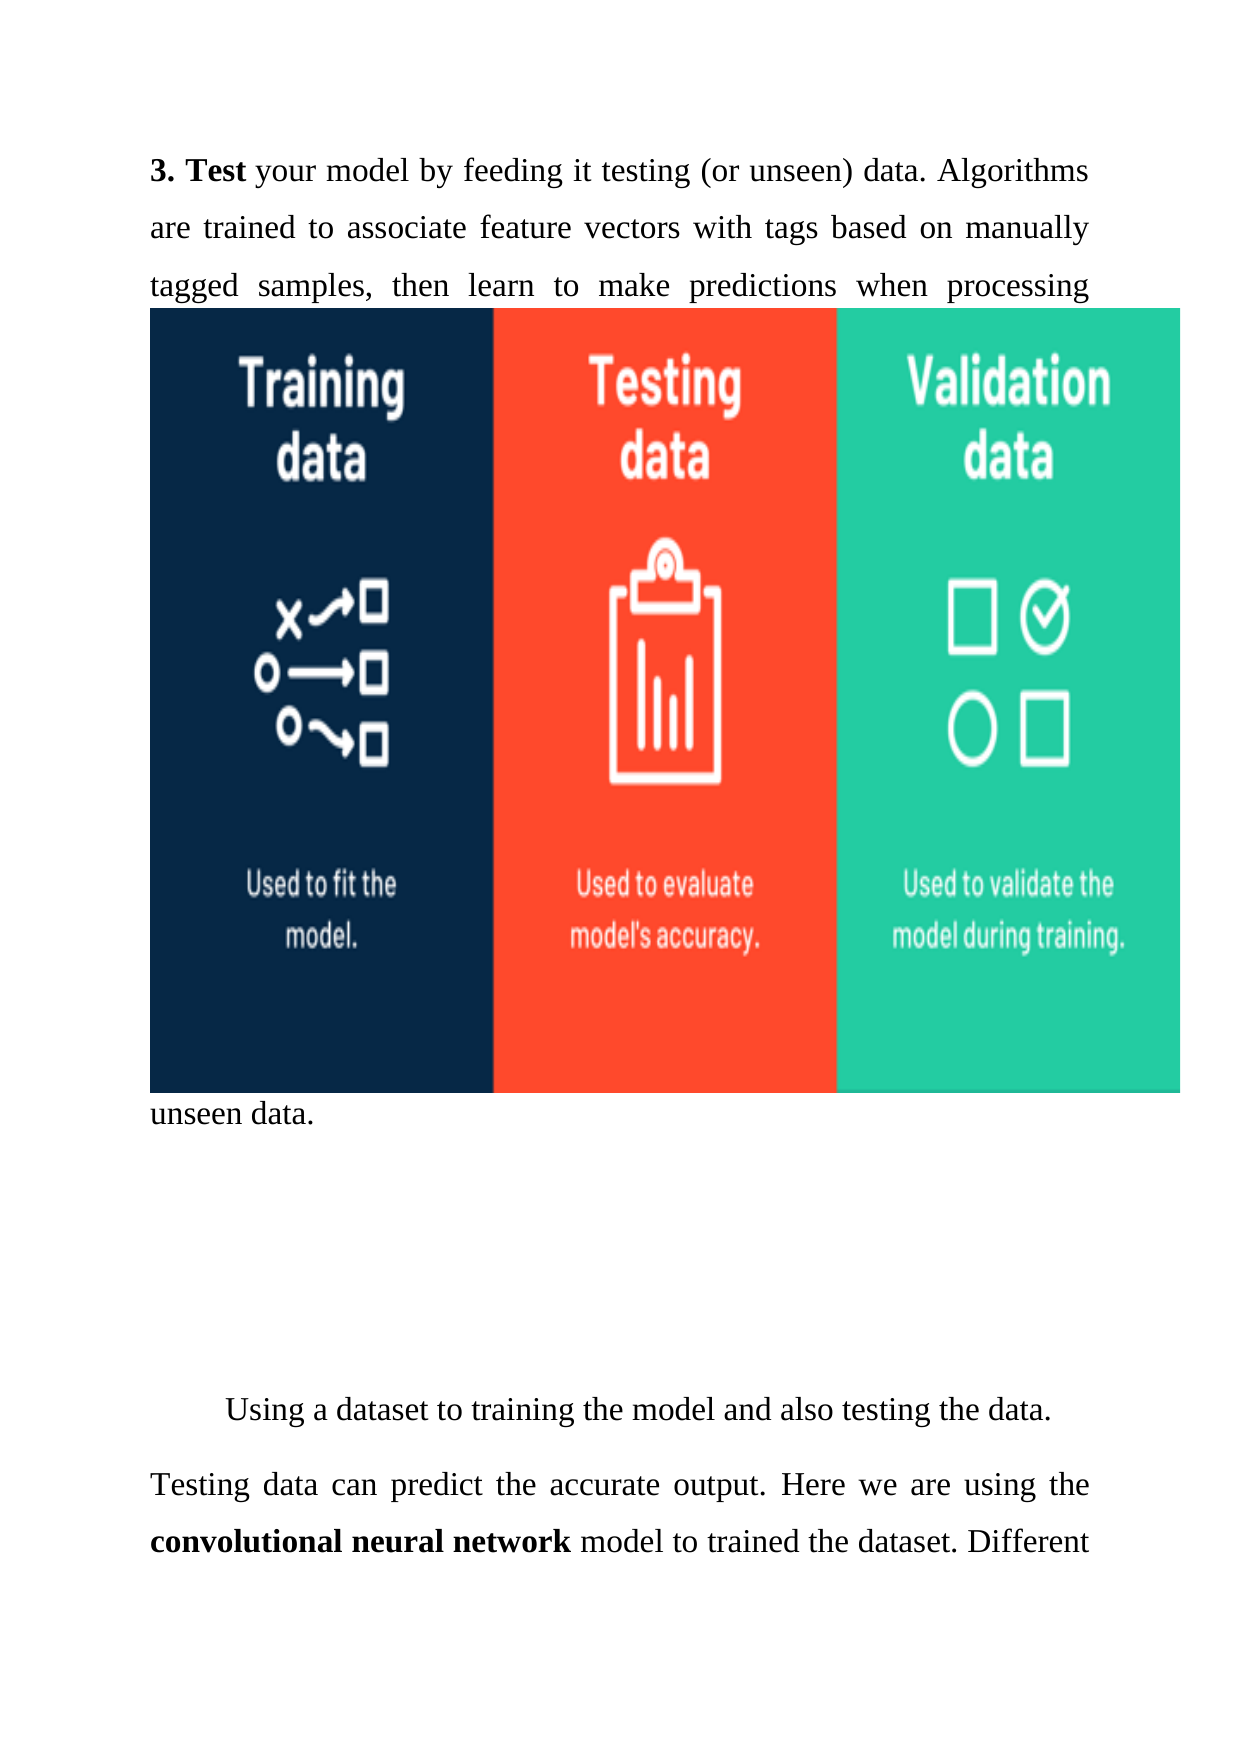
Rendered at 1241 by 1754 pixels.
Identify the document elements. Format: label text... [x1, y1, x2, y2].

text 3. Test your model by feeding it testing (or unseen) data. Algorithms are trained to associate feature vectors with tags based on manually tagged samples, then learn to make predictions when processing unseen data. [150, 1093, 1090, 1131]
picture [150, 308, 1180, 1093]
text 3. Test your model by feeding it testing (or unseen) data. Algorithms are trained to associate feature vectors with tags based on manually tagged samples, then learn to make predictions when processing unseen data. [150, 150, 1090, 308]
text Using a dataset to training the model and also testing the data. [150, 1390, 1090, 1428]
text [150, 1464, 1090, 1560]
